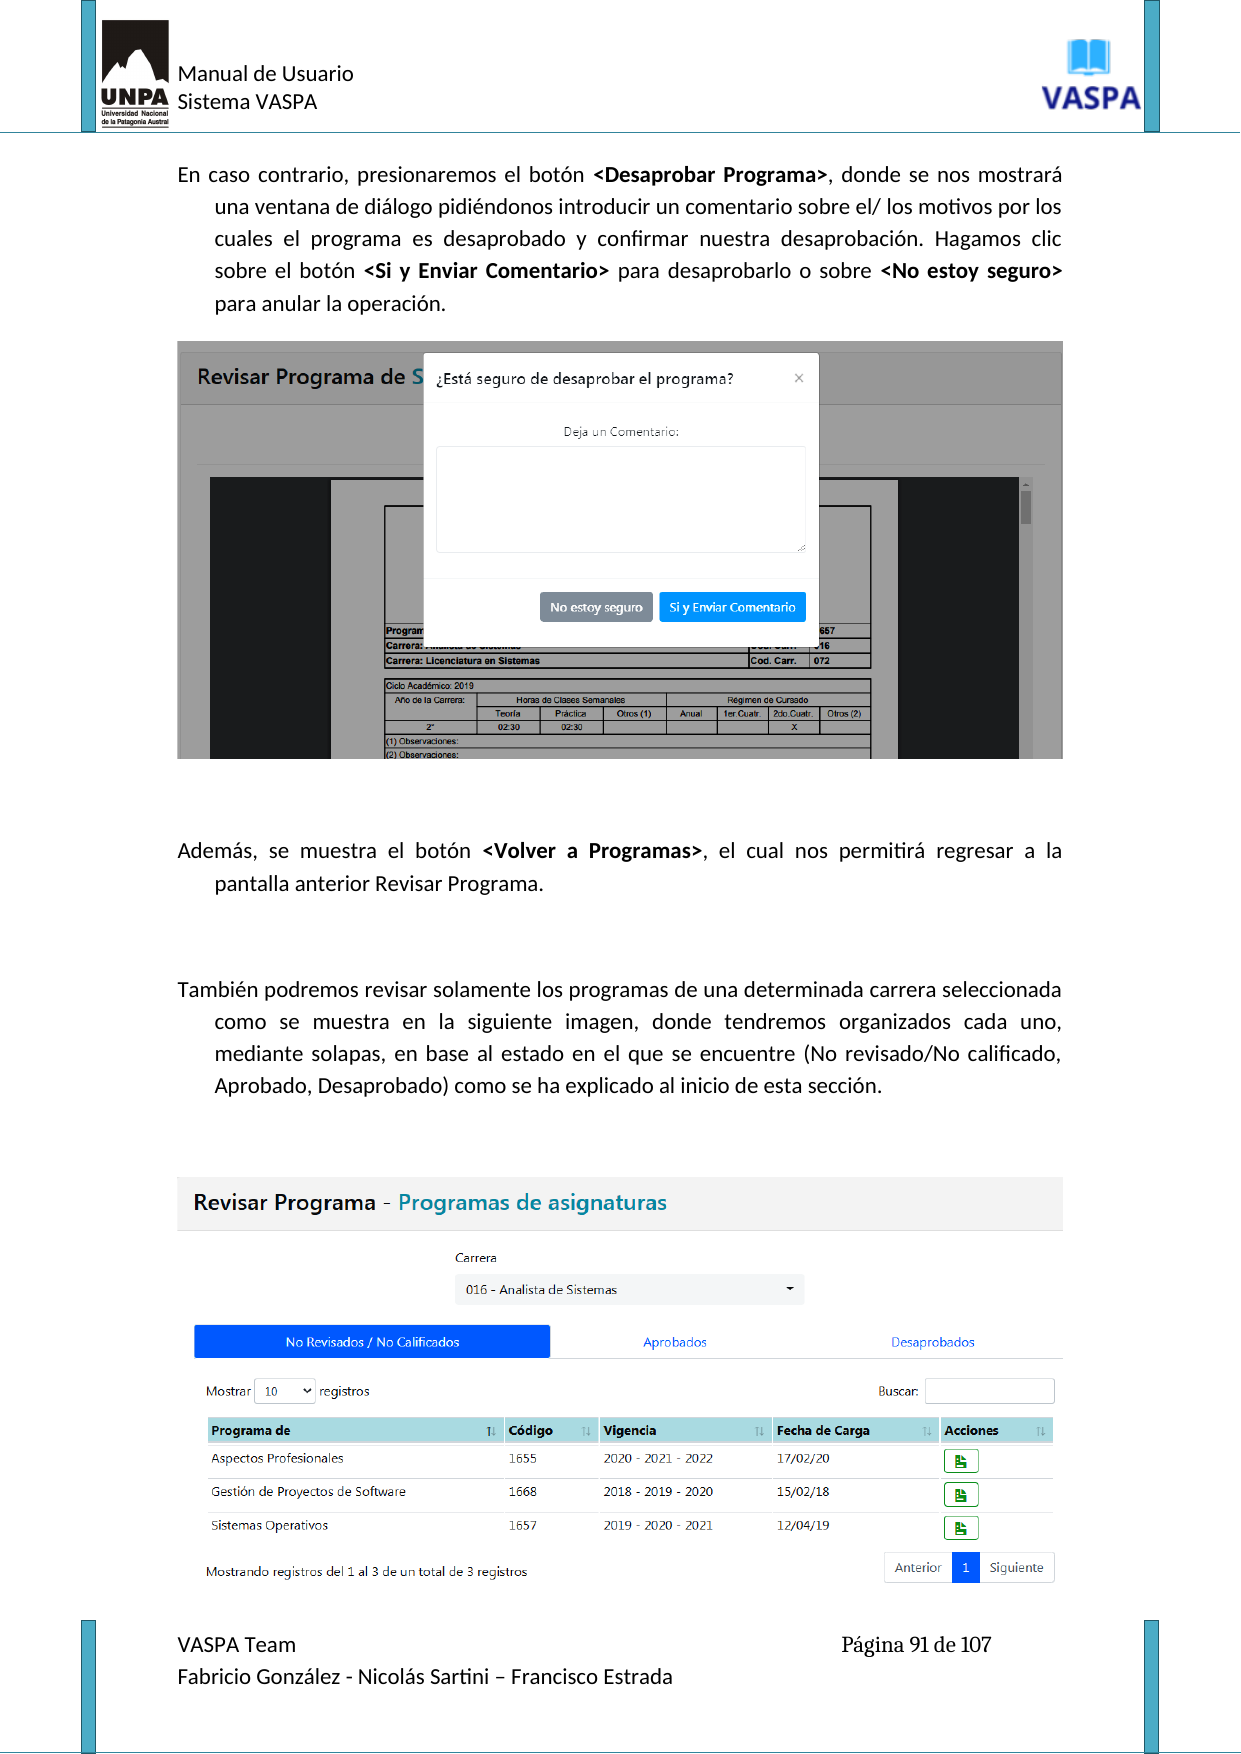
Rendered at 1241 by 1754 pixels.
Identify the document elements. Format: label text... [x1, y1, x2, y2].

picture [177, 1177, 1063, 1597]
picture [1036, 19, 1146, 129]
text Además, se muestra el botón <Volver a Programas>, el cual nos permitirá regresar a la pantalla anterior Revisar Programa. [177, 836, 1063, 897]
text En caso contrario, presionaremos el botón <Desaprobar Programa>, donde se nos mostrará una ventana de diálogo pidiéndonos introducir un comentario sobre el/ los motivos por los cuales el programa es desaprobado y confirmar nuestra desaprobación. Hagamos clic sobre el botón <Si y Enviar Comentario> para desaprobarlo o sobre <No estoy seguro> para anular la operación. [177, 160, 1063, 317]
picture [100, 18, 170, 129]
text También podremos revisar solamente los programas de una determinada carrera seleccionada como se muestra en la siguiente imagen, donde tendremos organizados cada uno, mediante solapas, en base al estado en el que se encuentre (No revisado/No calificado, Aprobado, Desaprobado) como se ha explicado al inicio de esta sección. [177, 975, 1063, 1099]
picture [177, 341, 1063, 759]
